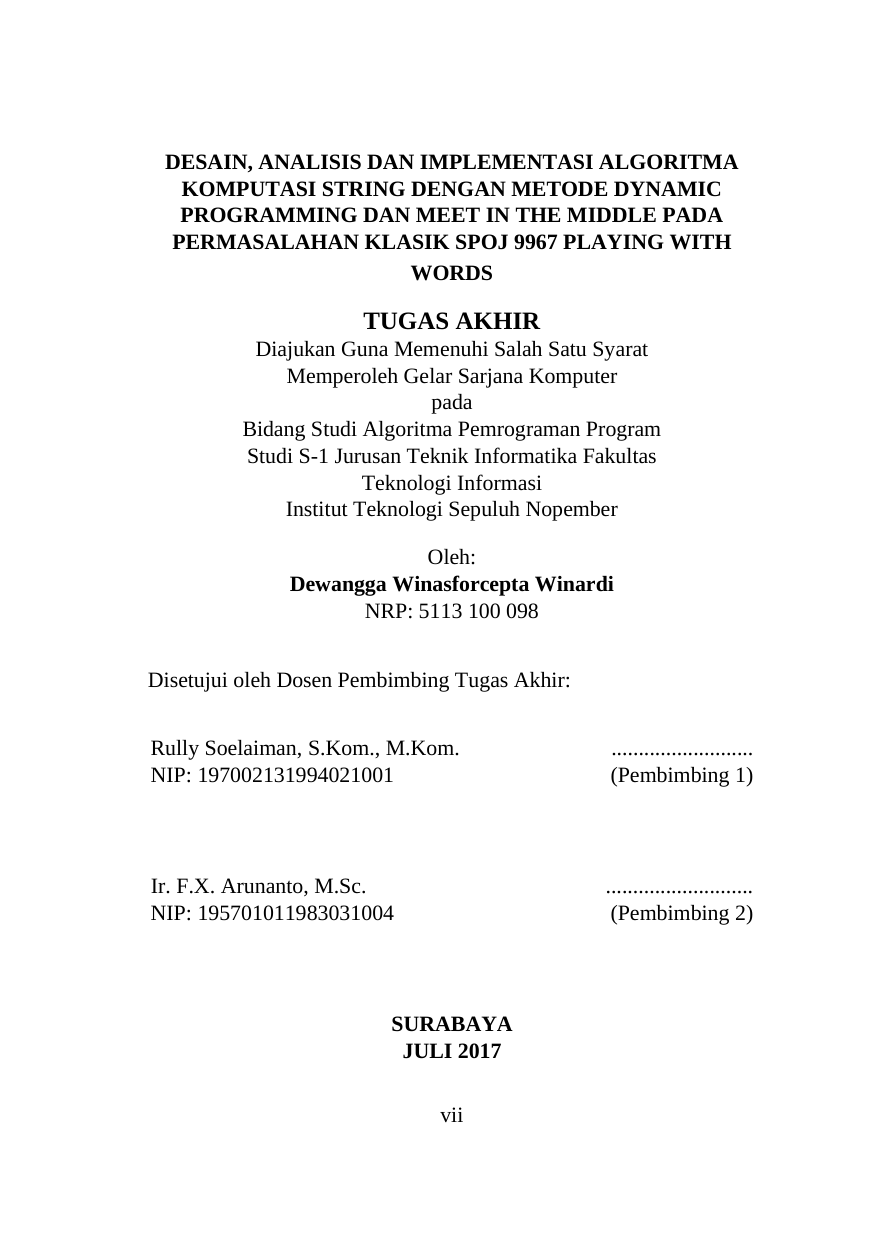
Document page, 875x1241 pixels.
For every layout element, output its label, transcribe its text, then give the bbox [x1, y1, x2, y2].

text Institut Teknologi Sepuluh Nopember [253, 496, 650, 522]
text SURABAYA JULI 2017 [389, 1011, 514, 1063]
text Oleh: [253, 544, 650, 569]
text NIP: 197002131994021001 (Pembimbing 1) [136, 762, 768, 788]
text Dewangga Winasforcepta Winardi [253, 571, 650, 596]
text TUGAS AKHIR [253, 306, 650, 335]
text Diajukan Guna Memenuhi Salah Satu Syarat Memperoleh Gelar Sarjana Komputer [254, 336, 650, 388]
text pada [253, 389, 650, 414]
text vii [253, 1102, 650, 1127]
text Rully Soelaiman, S.Kom., M.Kom. .......................... [136, 735, 768, 761]
text Disetujui oleh Dosen Pembimbing Tugas Akhir: [148, 667, 768, 692]
text NRP: 5113 100 098 [253, 598, 650, 623]
text Bidang Studi Algoritma Pemrograman Program Studi S-1 Jurusan Teknik Informatika Fakultas Teknologi Informasi [238, 416, 666, 495]
text NIP: 195701011983031004 (Pembimbing 2) [136, 900, 768, 926]
text WORDS [253, 260, 650, 285]
text Ir. F.X. Arunanto, M.Sc. ........................... [136, 873, 768, 899]
